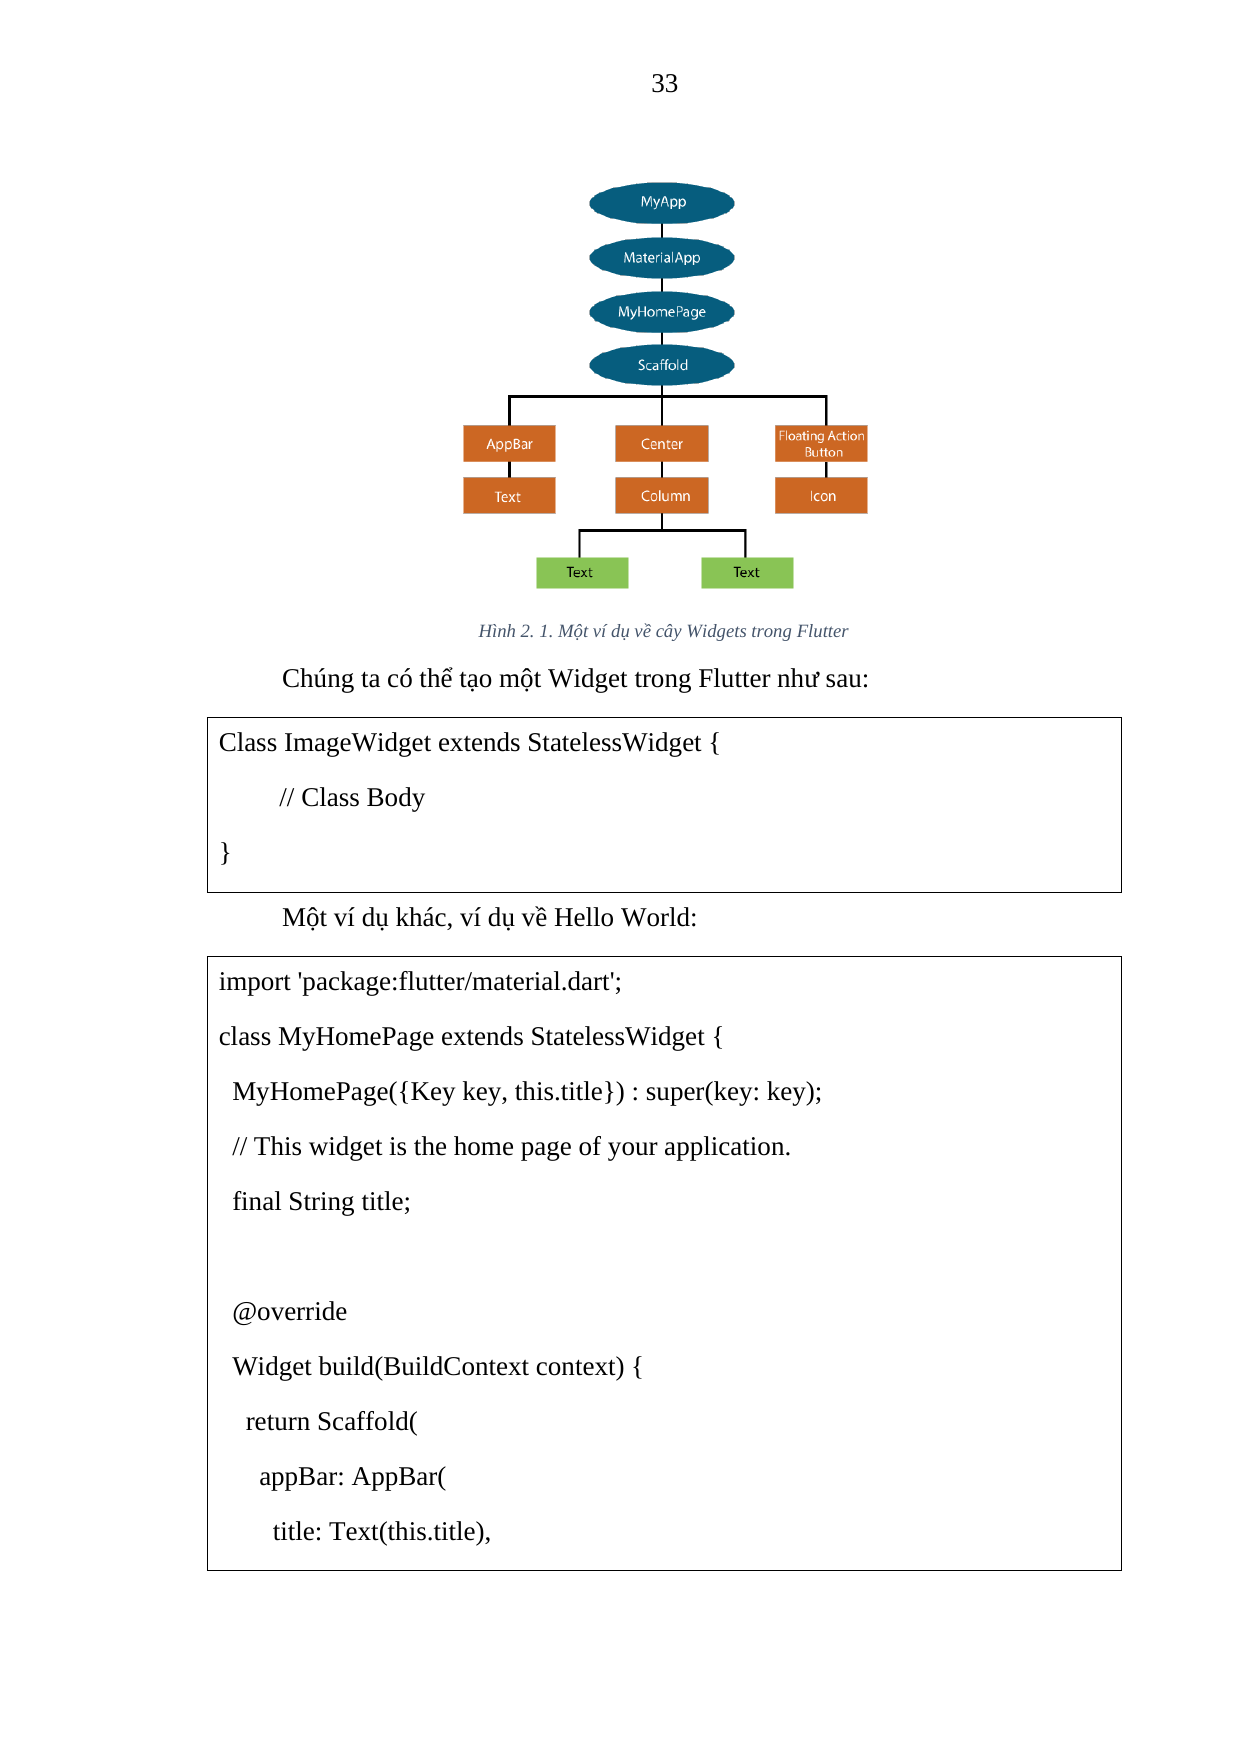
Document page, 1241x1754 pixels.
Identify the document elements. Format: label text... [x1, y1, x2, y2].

text Chúng ta có thể tạo một Widget trong Flutter như sau: [207, 662, 1122, 693]
text Hình 2. 1. Một ví dụ về cây Widgets trong Flutter [207, 620, 1122, 641]
picture [455, 177, 874, 596]
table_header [208, 957, 1121, 1570]
text Một ví dụ khác, ví dụ về Hello World: [207, 901, 1122, 932]
table_header Class ImageWidget extends StatelessWidget { // Class Body } [208, 718, 1121, 892]
